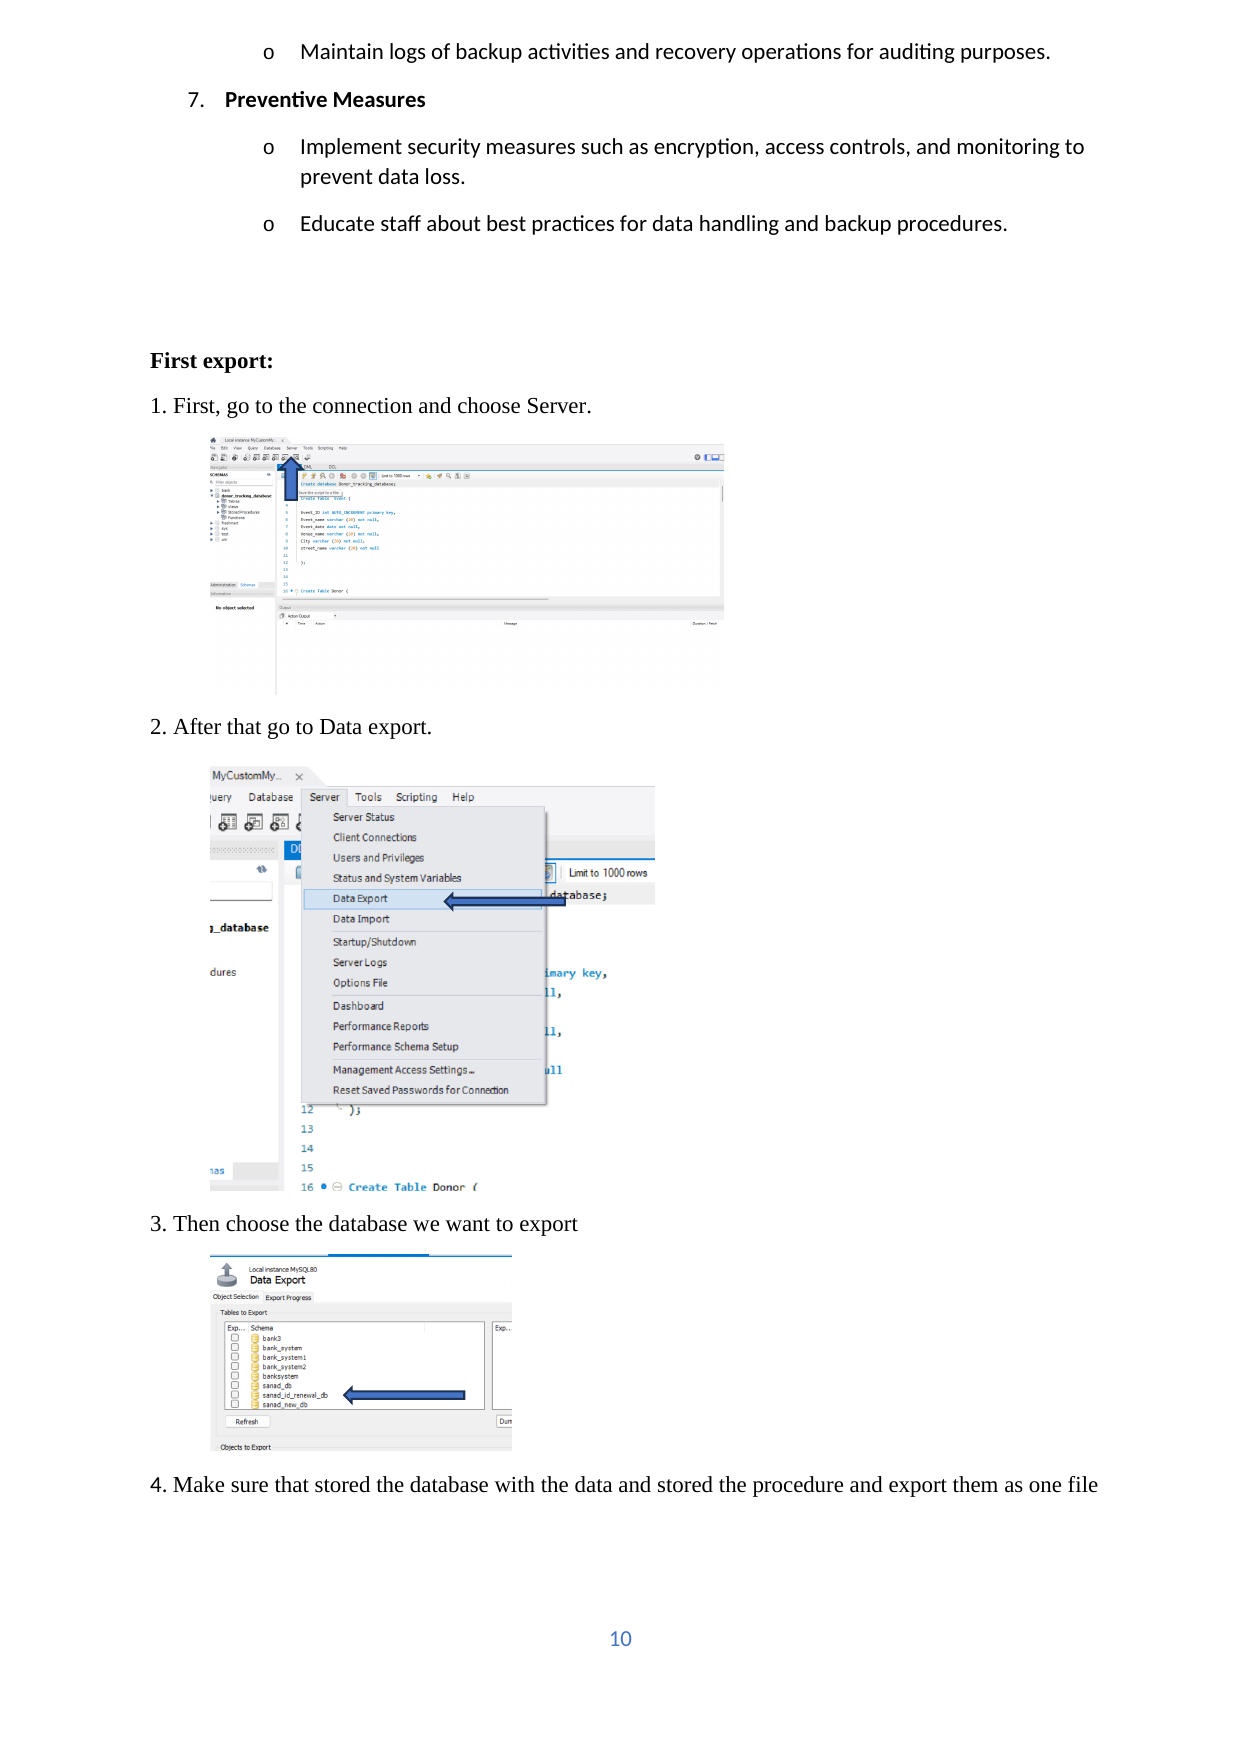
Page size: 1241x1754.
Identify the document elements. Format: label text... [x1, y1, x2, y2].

picture [210, 437, 725, 695]
list Educate staff about best practices for data handling and backup procedures. [262, 209, 1090, 238]
list Maintain logs of backup activities and recovery operations for auditing purposes. [262, 37, 1090, 66]
picture [210, 758, 655, 1191]
text 4. Make sure that stored the database with the data and stored the procedure and export them as one file [150, 1470, 1116, 1498]
list Preventive Measures [187, 85, 1090, 113]
list Implement security measures such as encryption, access controls, and monitoring to prevent data loss. [262, 132, 1090, 191]
picture [210, 1254, 512, 1451]
text First export: [150, 347, 1090, 373]
text 1. First, go to the connection and choose Server. [150, 392, 1090, 418]
text 2. After that go to Data export. [150, 713, 1090, 740]
text 3. Then choose the database we want to export [150, 1209, 1090, 1236]
